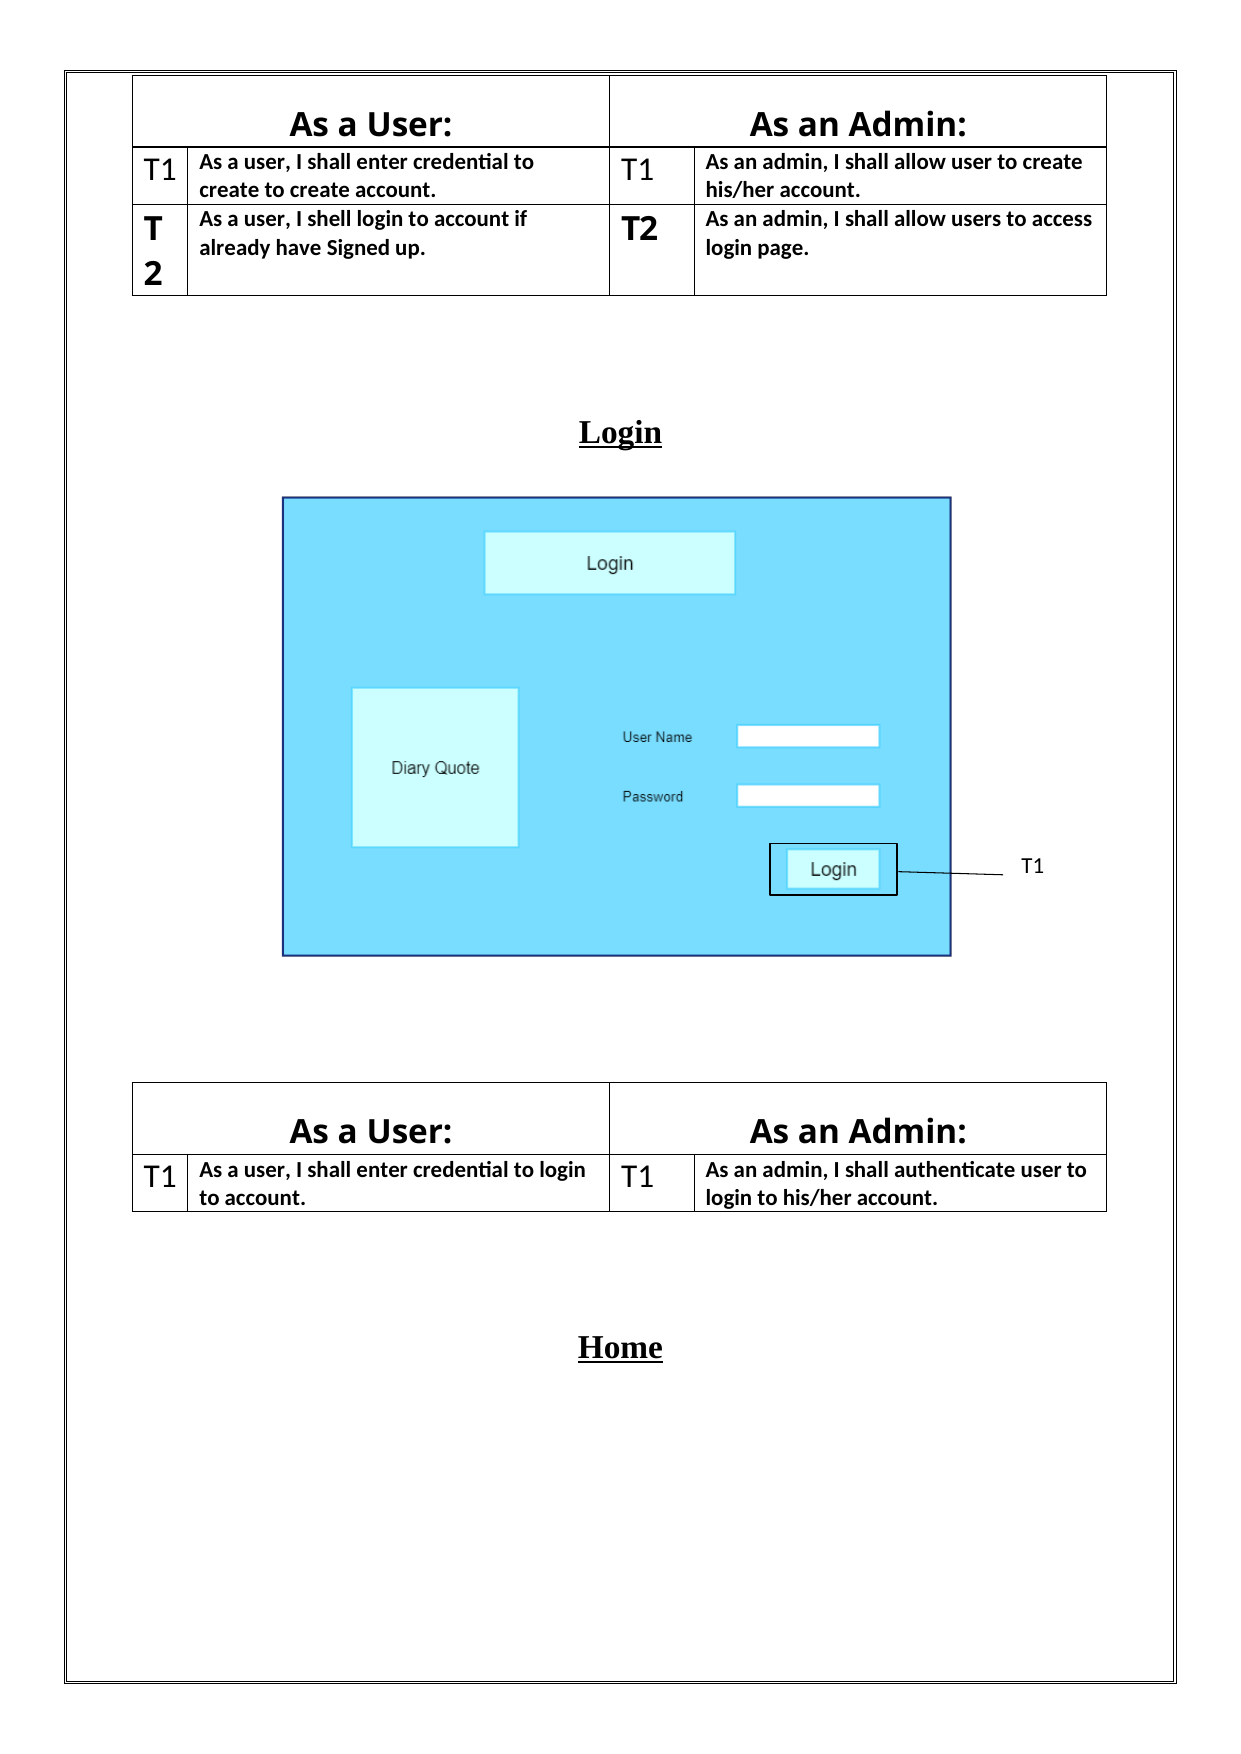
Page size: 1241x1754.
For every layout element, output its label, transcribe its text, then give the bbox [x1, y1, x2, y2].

table_cell T1 [610, 148, 694, 203]
text Home [75, 1328, 1165, 1366]
table_cell As an admin, I shall allow users to access login page. [695, 205, 1106, 295]
table_cell T1 [133, 1155, 187, 1211]
table_cell T1 [133, 148, 187, 203]
table_header As a User: [133, 76, 609, 146]
table_cell As a user, I shell login to account if already have Signed up. [188, 205, 609, 295]
table_header As an Admin: [610, 76, 1106, 146]
table_cell As an admin, I shall authenticate user to login to his/her account. [695, 1155, 1106, 1211]
table_cell As an admin, I shall allow user to create his/her account. [695, 148, 1106, 203]
table_header As a User: [133, 1083, 609, 1154]
table_cell As a user, I shall enter credential to create to create account. [188, 148, 609, 203]
table_header As an Admin: [610, 1083, 1106, 1154]
table_cell T1 [610, 1155, 694, 1211]
text Login [75, 412, 1165, 451]
table_cell T2 [610, 205, 694, 295]
picture [75, 470, 1166, 1064]
table_cell As a user, I shall enter credential to login to account. [188, 1155, 609, 1211]
table_cell T2 [133, 205, 187, 295]
